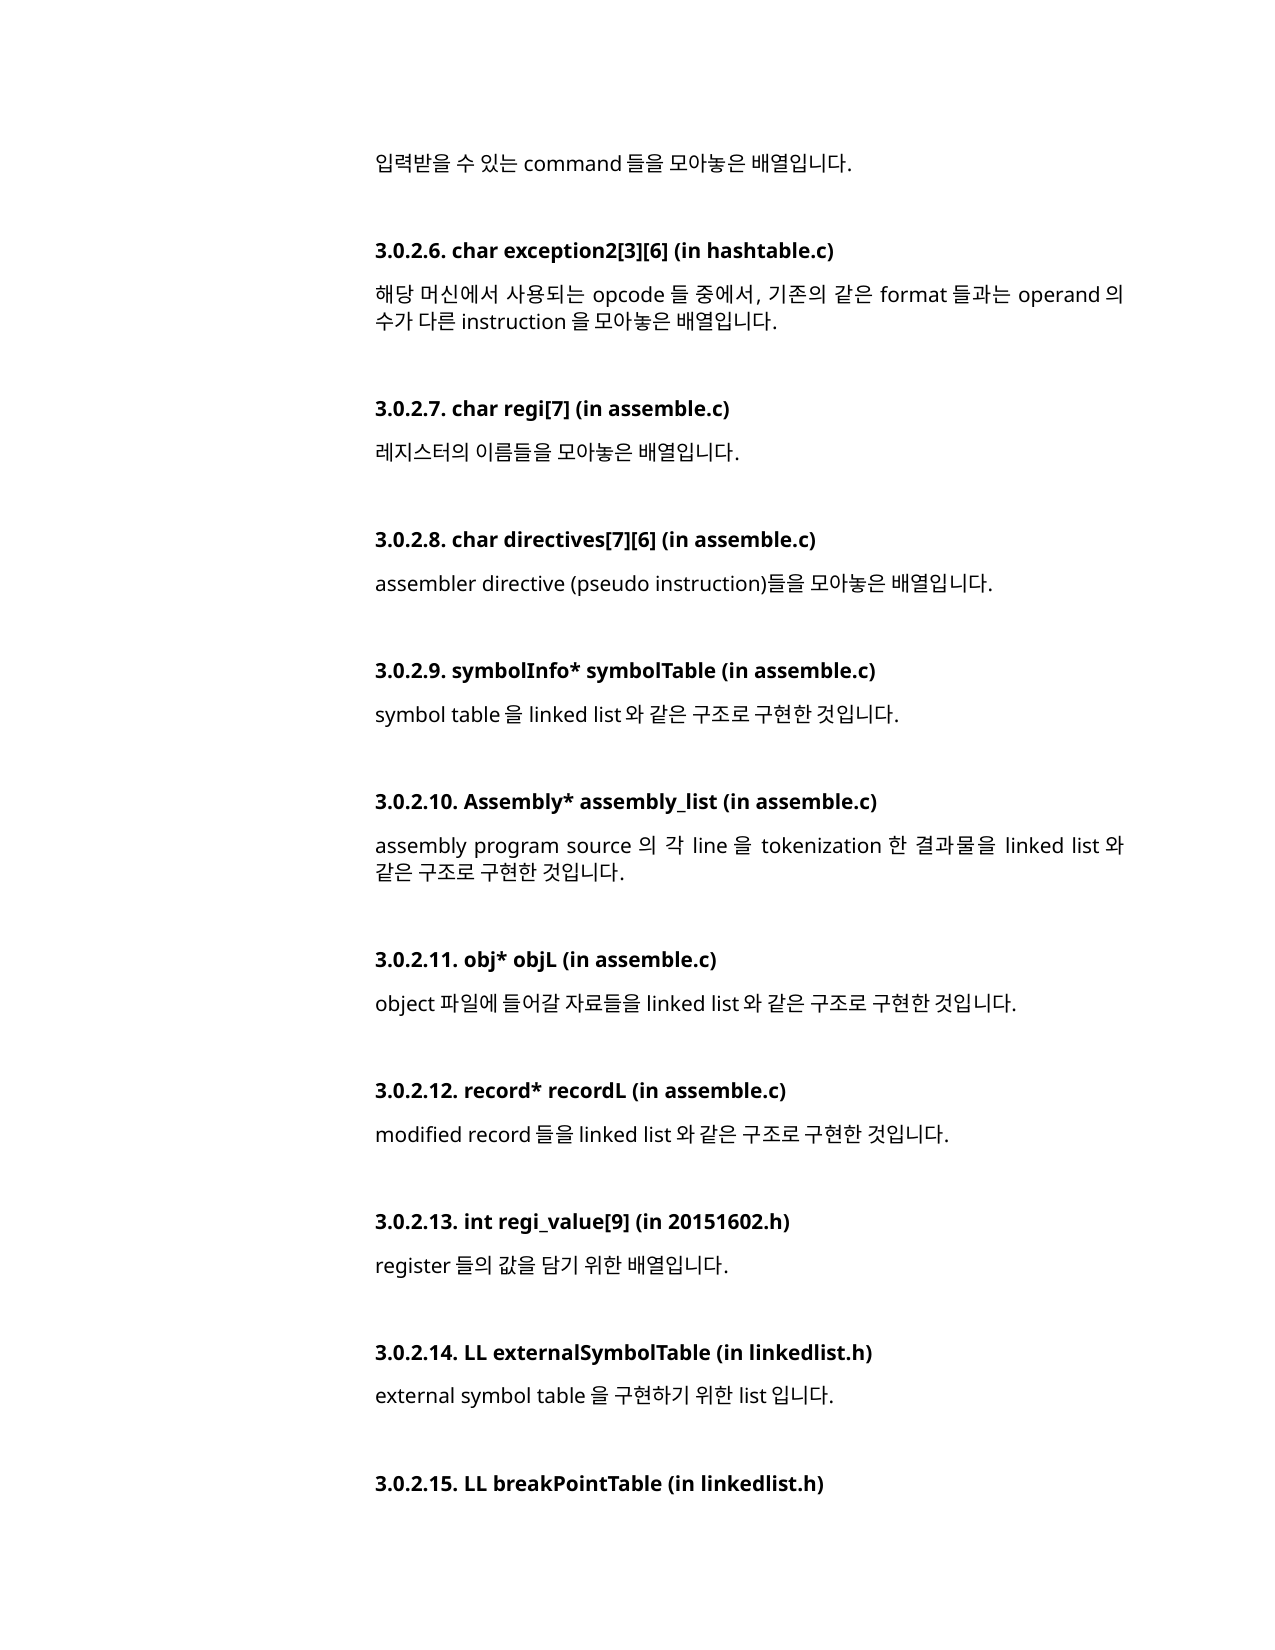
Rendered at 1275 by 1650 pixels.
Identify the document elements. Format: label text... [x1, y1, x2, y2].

text 입력받을 수 있는 command들을 모아놓은 배열입니다. [375, 150, 1125, 177]
text object 파일에 들어갈 자료들을 linked list와 같은 구조로 구현한 것입니다. [375, 989, 1125, 1017]
text 3.0.2.6. char exception2[3][6] (in hashtable.c) [375, 237, 1125, 264]
text 3.0.2.9. symbolInfo* symbolTable (in assemble.c) [375, 657, 1125, 684]
text symbol table을 linked list와 같은 구조로 구현한 것입니다. [375, 701, 1125, 728]
text 해당 머신에서 사용되는 opcode들 중에서, 기존의 같은 format들과는 operand의 수가 다른 instruction을 모아놓은 배열입니다. [375, 281, 1125, 335]
text 3.0.2.12. record* recordL (in assemble.c) [375, 1077, 1125, 1104]
text 레지스터의 이름들을 모아놓은 배열입니다. [375, 439, 1125, 466]
text 3.0.2.13. int regi_value[9] (in 20151602.h) [375, 1208, 1125, 1235]
text 3.0.2.10. Assembly* assembly_list (in assemble.c) [375, 788, 1125, 815]
text external symbol table을 구현하기 위한 list입니다. [375, 1382, 1125, 1409]
text 3.0.2.15. LL breakPointTable (in linkedlist.h) [375, 1470, 1125, 1497]
text 3.0.2.8. char directives[7][6] (in assemble.c) [375, 526, 1125, 553]
text register들의 값을 담기 위한 배열입니다. [375, 1251, 1125, 1278]
text modified record들을 linked list와 같은 구조로 구현한 것입니다. [375, 1121, 1125, 1147]
text 3.0.2.7. char regi[7] (in assemble.c) [375, 395, 1125, 422]
text 3.0.2.14. LL externalSymbolTable (in linkedlist.h) [375, 1339, 1125, 1366]
text assembler directive (pseudo instruction)들을 모아놓은 배열입니다. [375, 570, 1125, 597]
text 3.0.2.11. obj* objL (in assemble.c) [375, 946, 1125, 973]
text assembly program source의 각 line을 tokenization한 결과물을 linked list와 같은 구조로 구현한 것입니다. [375, 832, 1125, 886]
